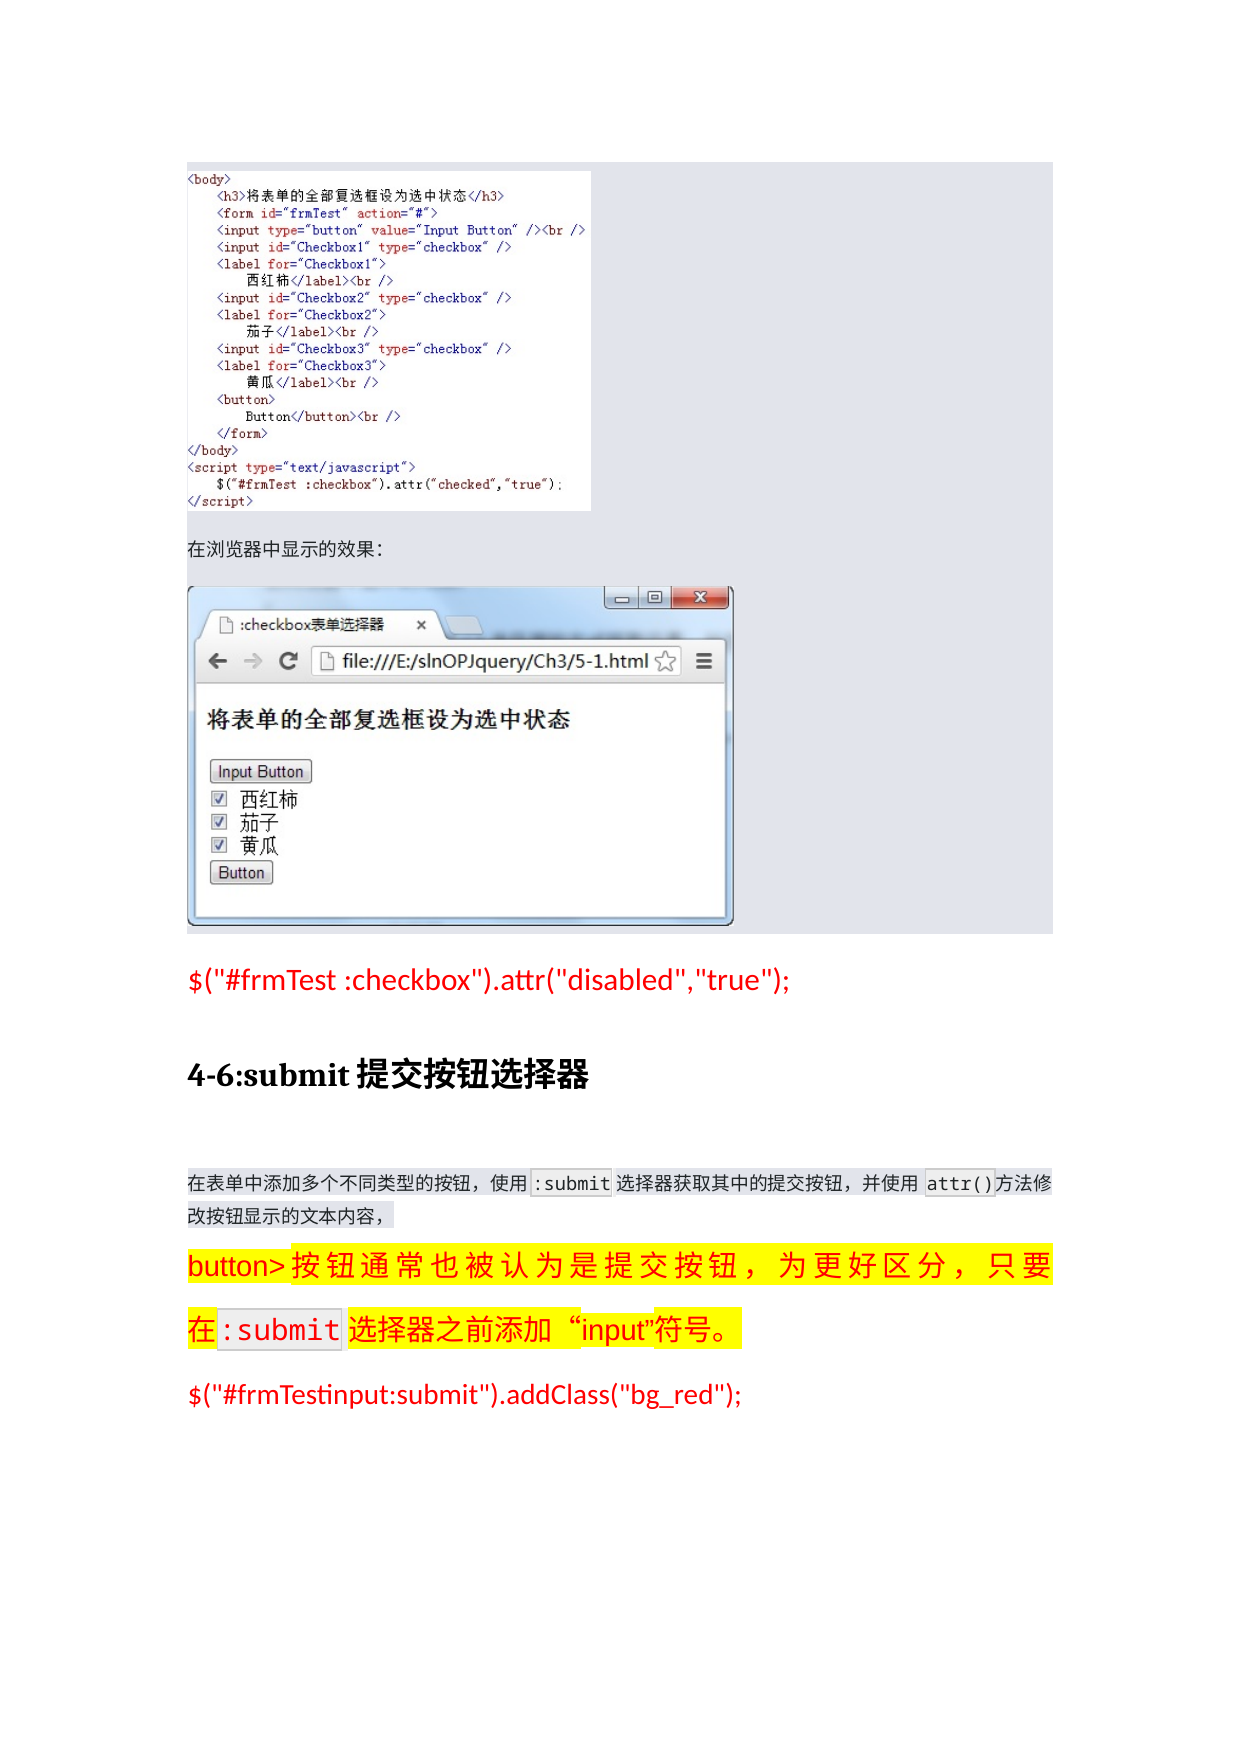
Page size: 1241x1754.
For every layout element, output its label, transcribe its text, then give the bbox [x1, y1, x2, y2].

text $("#frmTest :checkbox").attr("disabled","true"); [187, 947, 1053, 1012]
picture [187, 171, 591, 511]
subtitle 4-6:submit提交按钮选择器 [187, 1039, 1053, 1104]
text button>按钮通常也被认为是提交按钮，为更好区分，只要在:submit选择器之前添加“input”符号。 [187, 1231, 1053, 1361]
text 在浏览器中显示的效果： [187, 532, 1053, 564]
text $("#frmTestinput:submit").addClass("bg_red"); [187, 1361, 1053, 1426]
picture [187, 586, 734, 926]
text 在表单中添加多个不同类型的按钮，使用:submit选择器获取其中的提交按钮，并使用attr()方法修改按钮显示的文本内容， [187, 1166, 1053, 1231]
